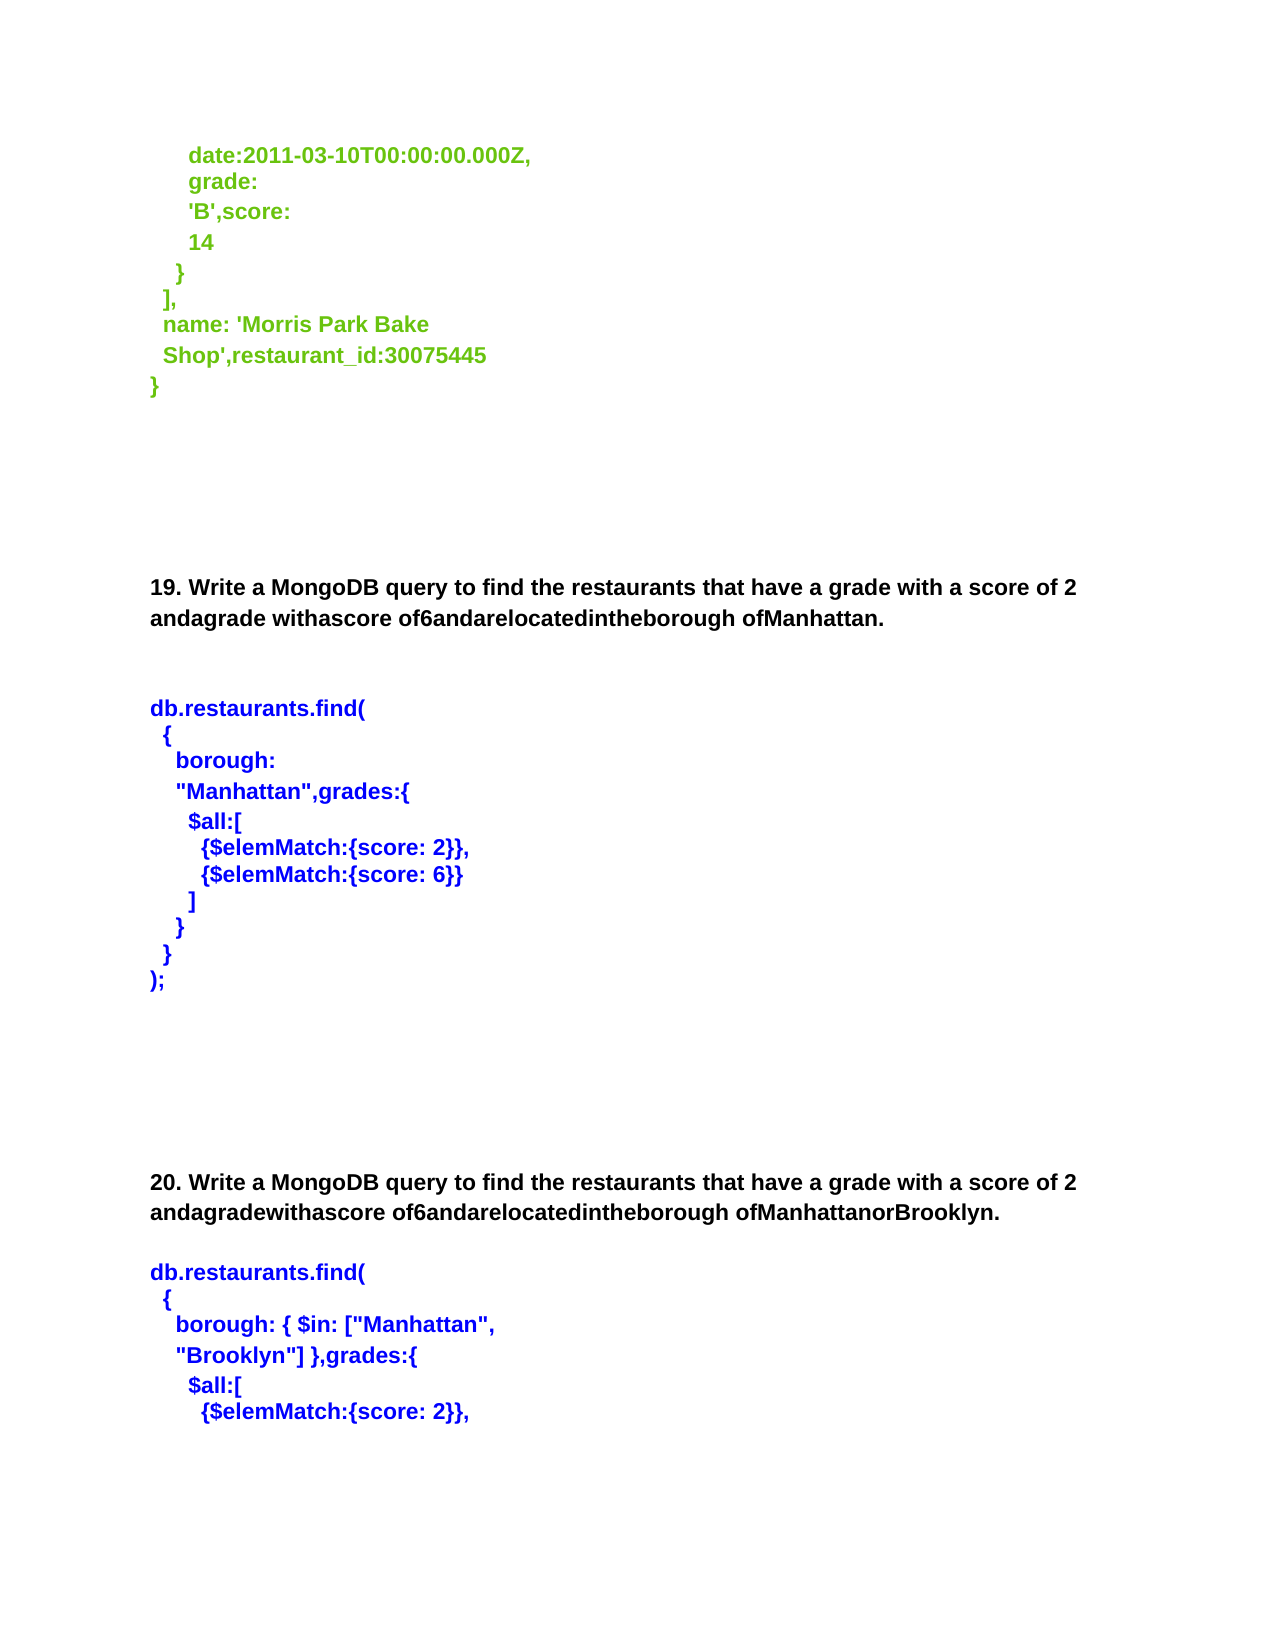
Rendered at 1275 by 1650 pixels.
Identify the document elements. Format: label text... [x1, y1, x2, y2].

text } [175, 913, 1210, 939]
text name: 'Morris Park Bake Shop',restaurant_id:30075445 [163, 311, 507, 368]
list Write a MongoDB query to find the restaurants that have a grade with a score of 2 andagradewithascore of6andarelocatedintheborough ofManhattanorBrooklyn. [150, 1168, 1124, 1225]
list Write a MongoDB query to find the restaurants that have a grade with a score of 2 andagrade withascore of6andarelocatedintheborough ofManhattan. [150, 574, 1124, 631]
text {$elemMatch:{score: 6}} [201, 861, 1210, 887]
text $all:[ [188, 1372, 1210, 1398]
text {$elemMatch:{score: 2}}, [201, 834, 1210, 861]
text db.restaurants.find( [150, 1259, 1210, 1285]
text {$elemMatch:{score: 2}}, [201, 1398, 1210, 1424]
text borough: { $in: ["Manhattan", "Brooklyn"] },grades:{ [175, 1311, 654, 1368]
text grade: 'B',score:14 [188, 168, 301, 255]
text $all:[ [188, 808, 1210, 834]
text ] [188, 887, 1210, 913]
text db.restaurants.find( [150, 695, 1210, 721]
text } [150, 372, 1210, 398]
text ], [163, 285, 1210, 311]
text ); [150, 966, 1210, 992]
text date:2011-03-10T00:00:00.000Z, [188, 142, 1210, 168]
text } [175, 259, 1210, 285]
text { [163, 721, 1210, 747]
text } [163, 939, 1210, 966]
text { [163, 1285, 1210, 1311]
text borough: "Manhattan",grades:{ [175, 747, 427, 804]
